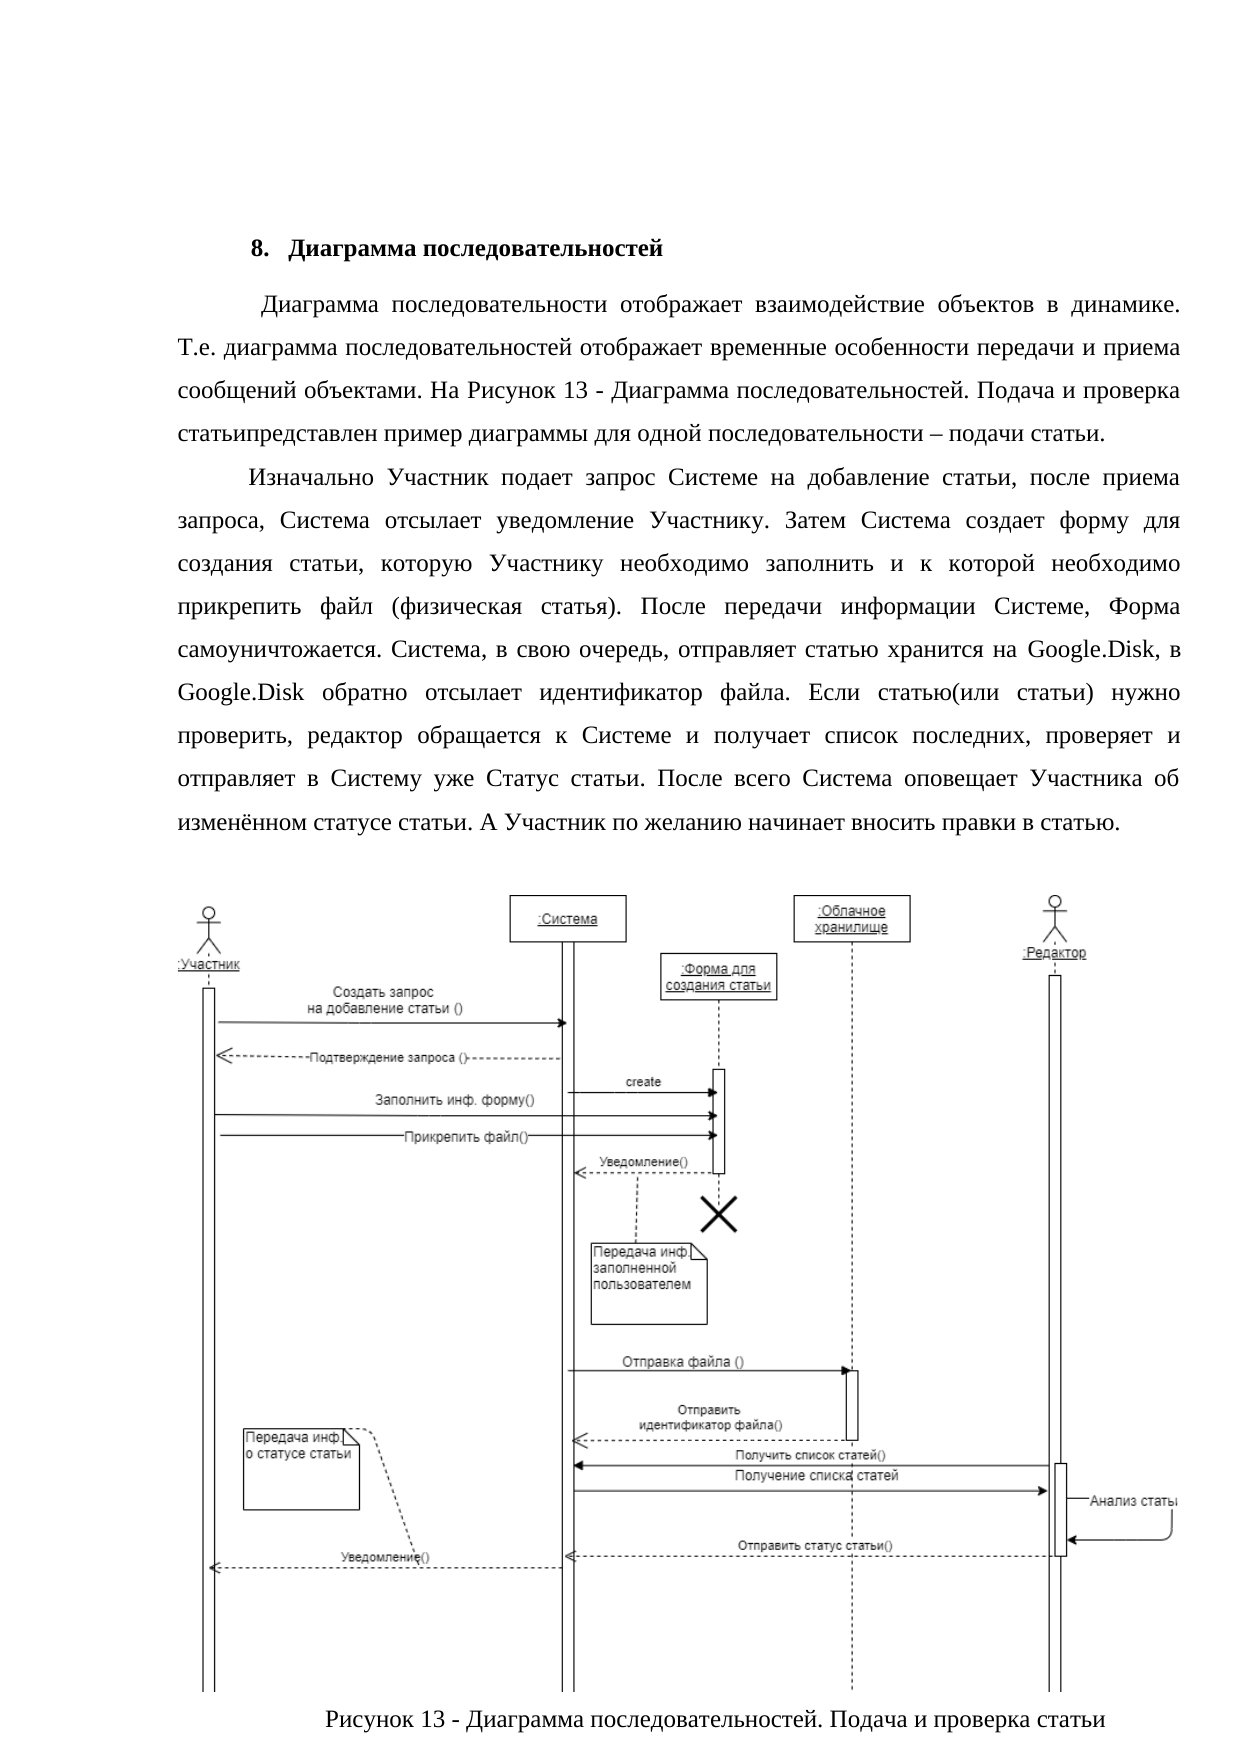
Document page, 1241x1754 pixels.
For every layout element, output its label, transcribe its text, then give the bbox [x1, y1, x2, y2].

text Диаграмма последовательности отображает взаимодействие объектов в динамике. Т.е. диаграмма последовательностей отображает временные особенности передачи и приема сообщений объектами. На рисунке 11 представлен пример диаграммы для одной последовательности – подачи статьи. [177, 289, 1181, 447]
text Изначально Участник подает запрос Системе на добавление статьи, после приема запроса, Система отсылает уведомление Участнику. Затем Система создает форму для создания статьи, которую Участнику необходимо заполнить и к которой необходимо прикрепить файл (физическая статья). После передачи информации Системе, Форма самоуничтожается. Система, в свою очередь, отправляет статью хранится на Google.Disk, в Google.Disk обратно отсылает идентификатор файла. Если статью(или статьи) нужно проверить, редактор обращается к Системе и получает список последних, проверяет и отправляет в Систему уже Статус статьи. После всего Система оповещает Участника об изменённом статусе статьи. А Участник по желанию начинает вносить правки в статью. [177, 462, 1181, 835]
subtitle Диаграмма последовательностей [251, 233, 1181, 262]
picture [177, 895, 1177, 1691]
